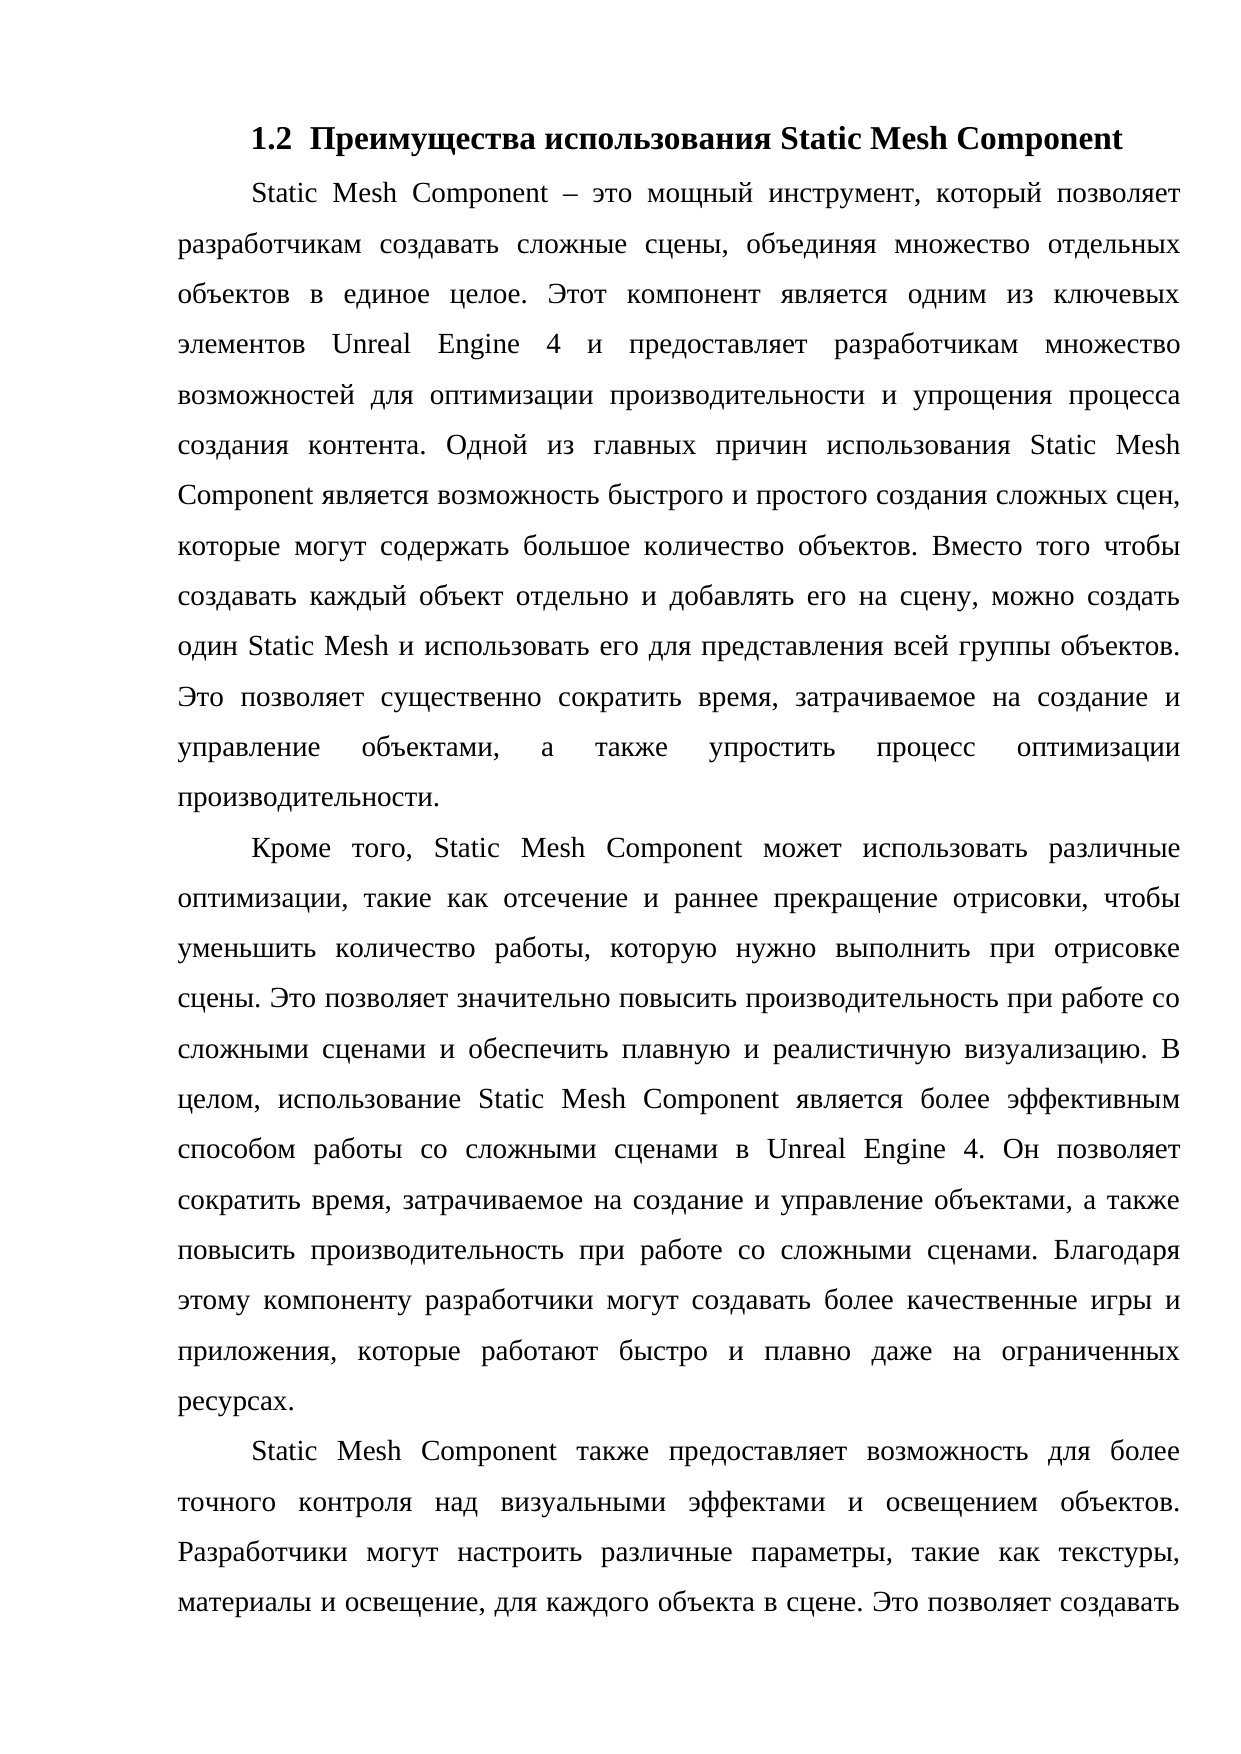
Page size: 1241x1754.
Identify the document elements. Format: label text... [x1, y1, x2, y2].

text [177, 1433, 1181, 1618]
list Преимущества использования Static Mesh Component [192, 118, 1181, 156]
text Static Mesh Component – это мощный инструмент, который позволяет разработчикам создавать сложные сцены, объединяя множество отдельных объектов в единое целое. Этот компонент является одним из ключевых элементов Unreal Engine 4 и предоставляет разработчикам множество возможностей для оптимизации производительности и упрощения процесса создания контента. Одной из главных причин использования Static Mesh Component является возможность быстрого и простого создания сложных сцен, которые могут содержать большое количество объектов. Вместо того чтобы создавать каждый объект отдельно и добавлять его на сцену, можно создать один Static Mesh и использовать его для представления всей группы объектов. Это позволяет существенно сократить время, затрачиваемое на создание и управление объектами, а также упростить процесс оптимизации производительности. [177, 176, 1181, 813]
text Кроме того, Static Mesh Component может использовать различные оптимизации, такие как отсечение и раннее прекращение отрисовки, чтобы уменьшить количество работы, которую нужно выполнить при отрисовке сцены. Это позволяет значительно повысить производительность при работе со сложными сценами и обеспечить плавную и реалистичную визуализацию. В целом, использование Static Mesh Component является более эффективным способом работы со сложными сценами в Unreal Engine 4. Он позволяет сократить время, затрачиваемое на создание и управление объектами, а также повысить производительность при работе со сложными сценами. Благодаря этому компоненту разработчики могут создавать более качественные игры и приложения, которые работают быстро и плавно даже на ограниченных ресурсах. [177, 830, 1181, 1417]
